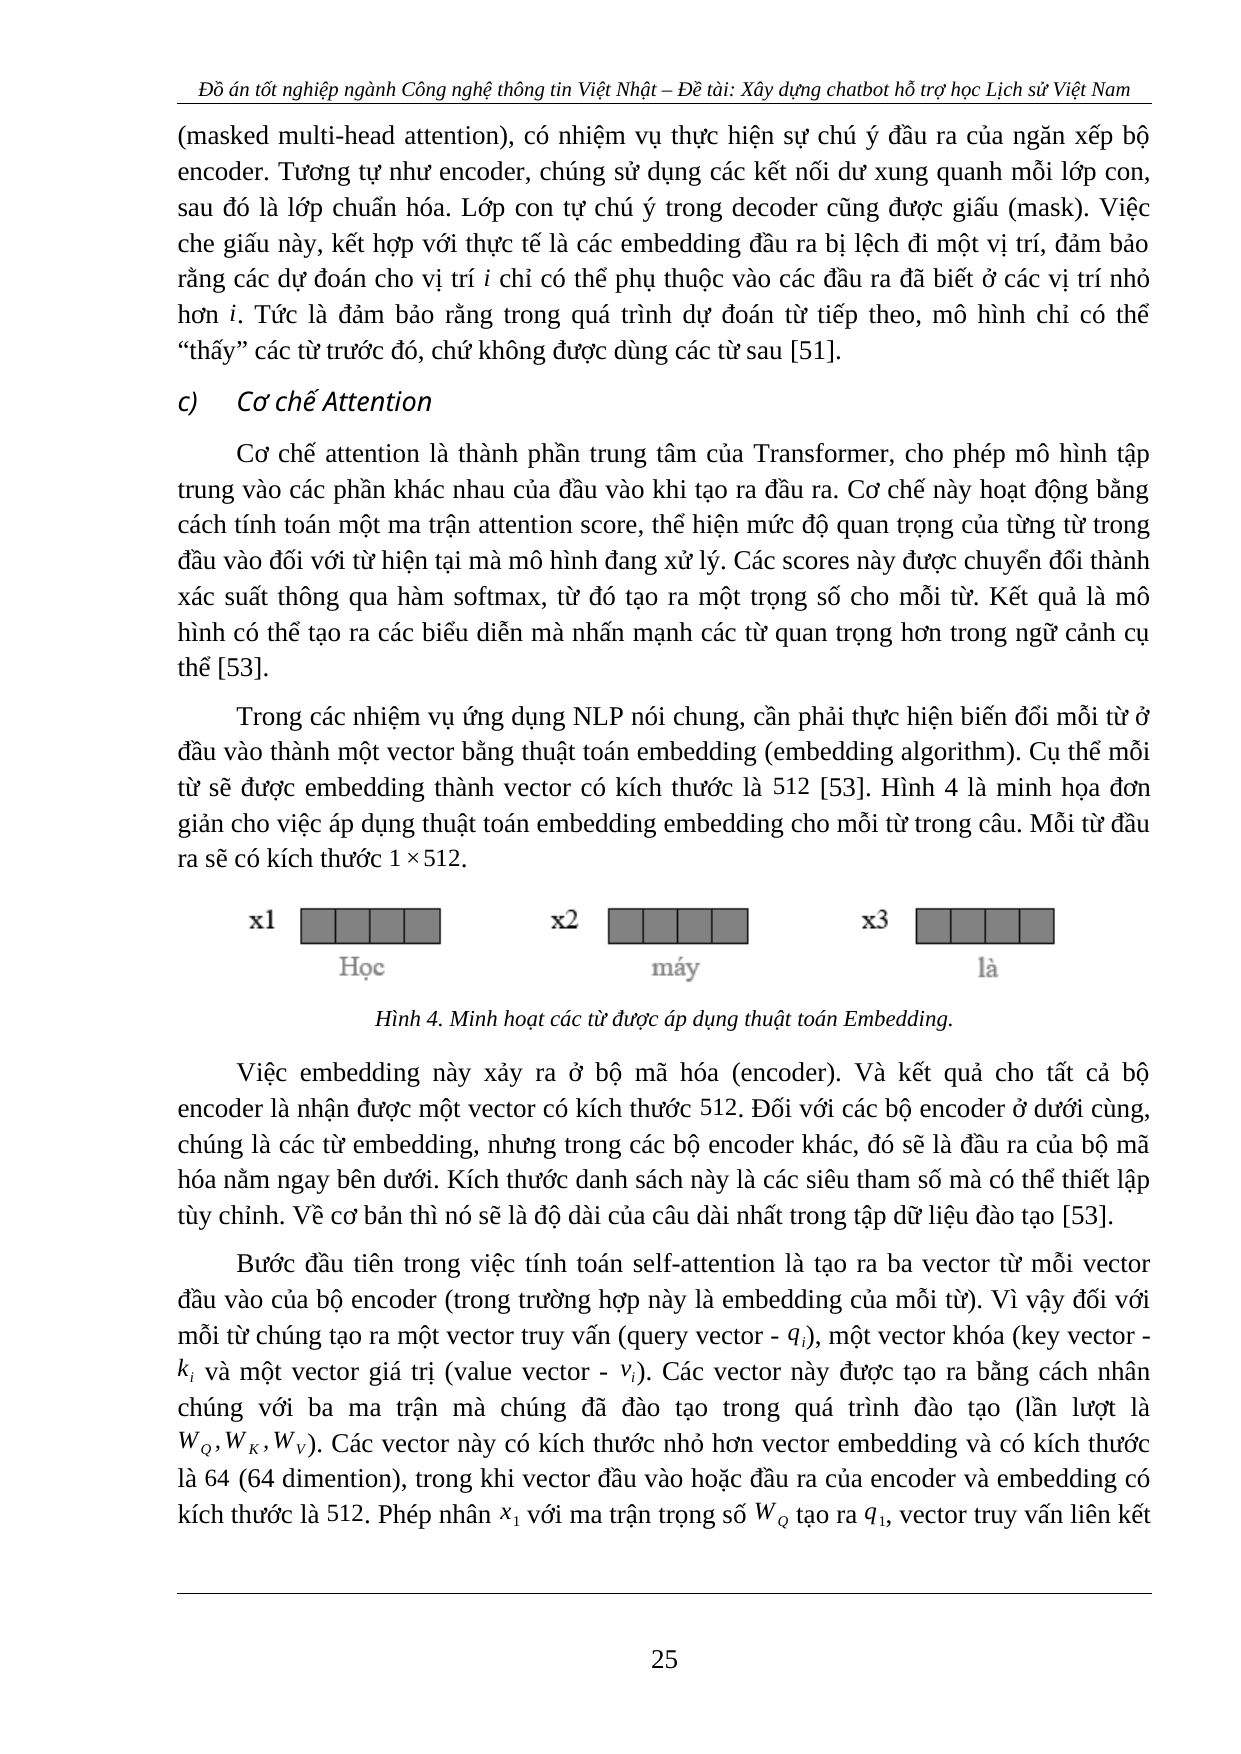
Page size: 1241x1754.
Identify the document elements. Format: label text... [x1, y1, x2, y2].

text Trong các nhiệm vụ ứng dụng NLP nói chung, cần phải thực hiện biến đổi mỗi từ ở đầu vào thành một vector bằng thuật toán embedding (embedding algorithm). Cụ thể mỗi từ sẽ được embedding thành vector có kích thước là . Hình 4 là minh họa đơn giản cho việc áp dụng thuật toán embedding embedding cho mỗi từ trong câu. Mỗi từ đầu ra sẽ có kích thước . [177, 699, 1152, 874]
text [177, 119, 1152, 365]
text Hình 4. Minh hoạt các từ được áp dụng thuật toán Embedding. [177, 1005, 1152, 1032]
subtitle Cơ chế Attention [177, 382, 1152, 419]
text Việc embedding này xảy ra ở bộ mã hóa (encoder). Và kết quả cho tất cả bộ encoder là nhận được một vector có kích thước . Đối với các bộ encoder ở dưới cùng, chúng là các từ embedding, nhưng trong các bộ encoder khác, đó sẽ là đầu ra của bộ mã hóa nằm ngay bên dưới. Kích thước danh sách này là các siêu tham số mà có thể thiết lập tùy chỉnh. Về cơ bản thì nó sẽ là độ dài của câu dài nhất trong tập dữ liệu đào tạo . [177, 1056, 1152, 1230]
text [177, 1247, 1152, 1529]
text Cơ chế attention là thành phần trung tâm của Transformer, cho phép mô hình tập trung vào các phần khác nhau của đầu vào khi tạo ra đầu ra. Cơ chế này hoạt động bằng cách tính toán một ma trận attention score, thể hiện mức độ quan trọng của từng từ trong đầu vào đối với từ hiện tại mà mô hình đang xử lý. Các scores này được chuyển đổi thành xác suất thông qua hàm softmax, từ đó tạo ra một trọng số cho mỗi từ. Kết quả là mô hình có thể tạo ra các biểu diễn mà nhấn mạnh các từ quan trọng hơn trong ngữ cảnh cụ thể . [177, 437, 1152, 682]
